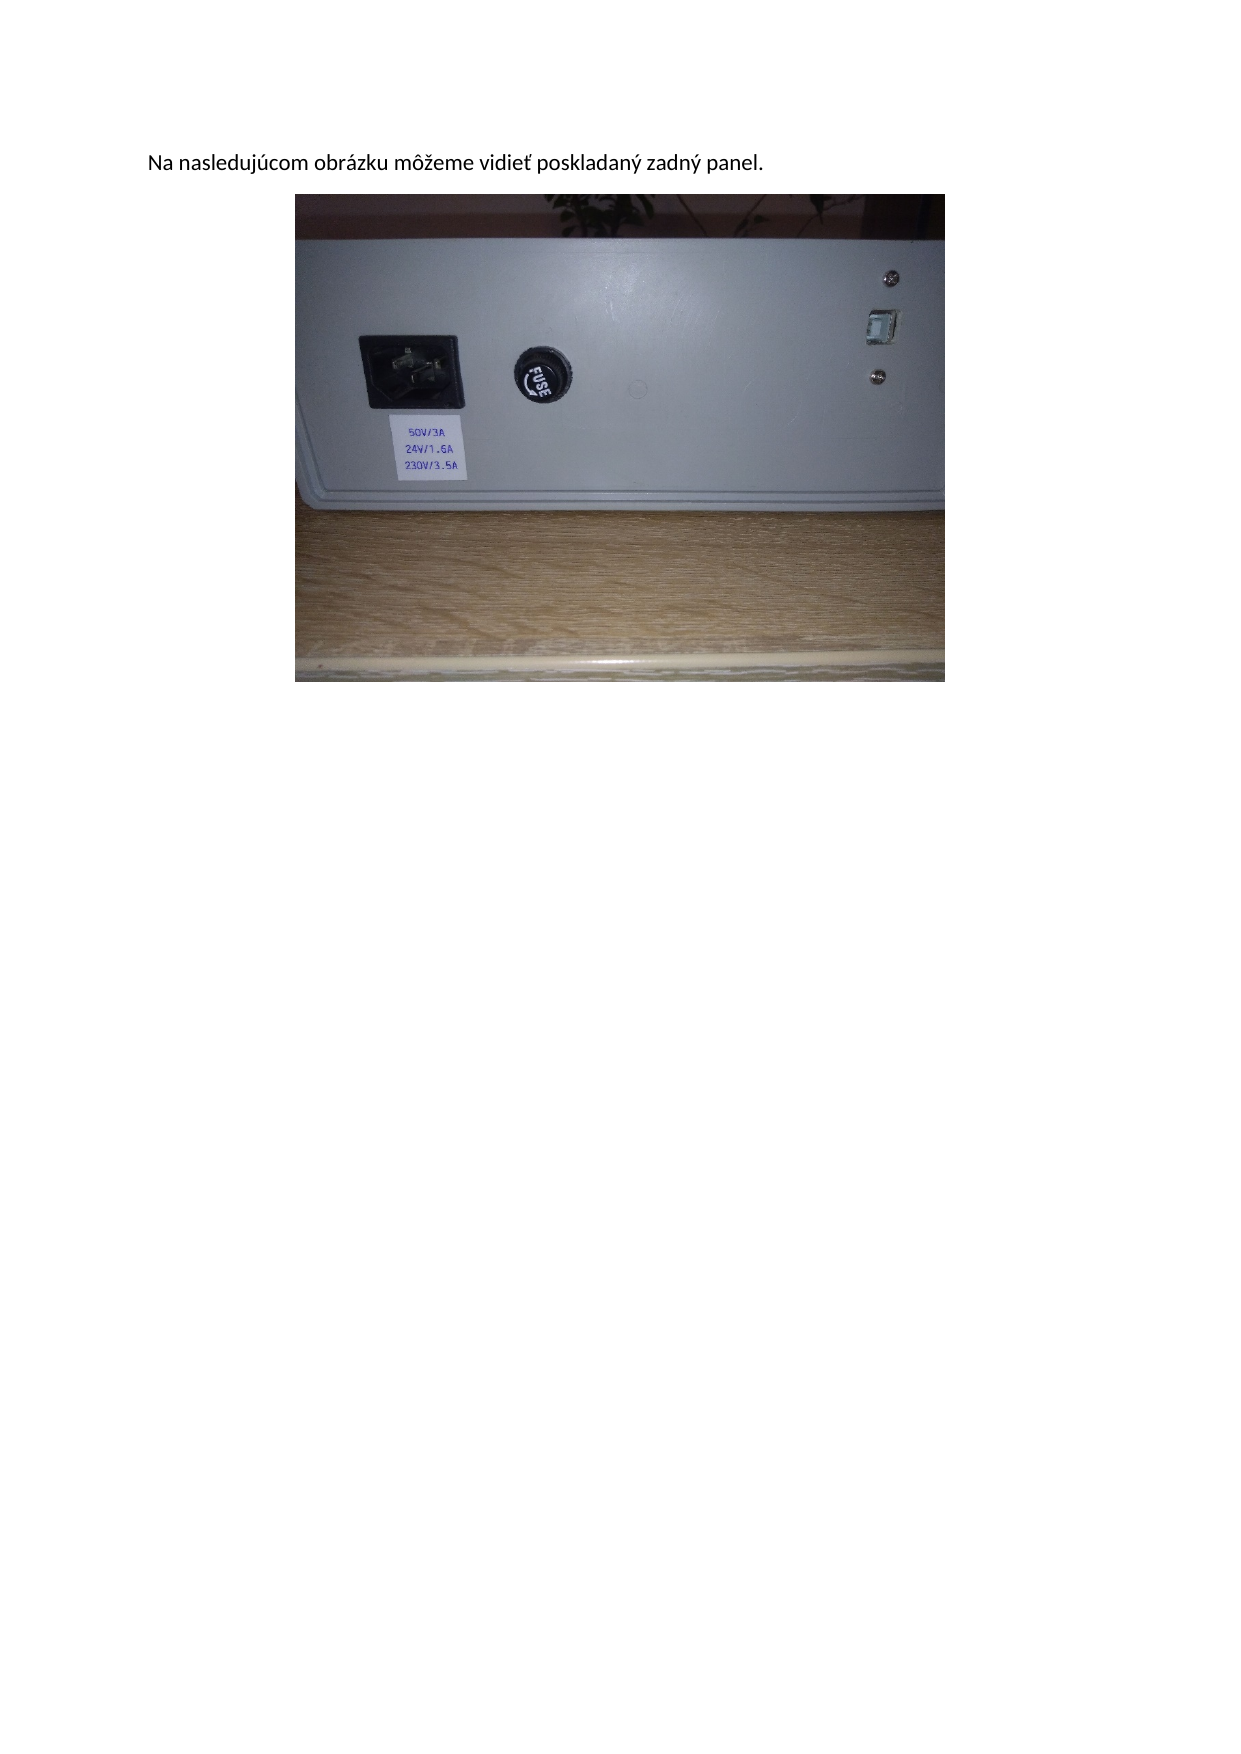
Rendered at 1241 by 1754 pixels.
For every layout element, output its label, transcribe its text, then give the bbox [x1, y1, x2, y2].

text Na nasledujúcom obrázku môžeme vidieť poskladaný zadný panel. [148, 148, 1093, 176]
picture [295, 194, 945, 682]
